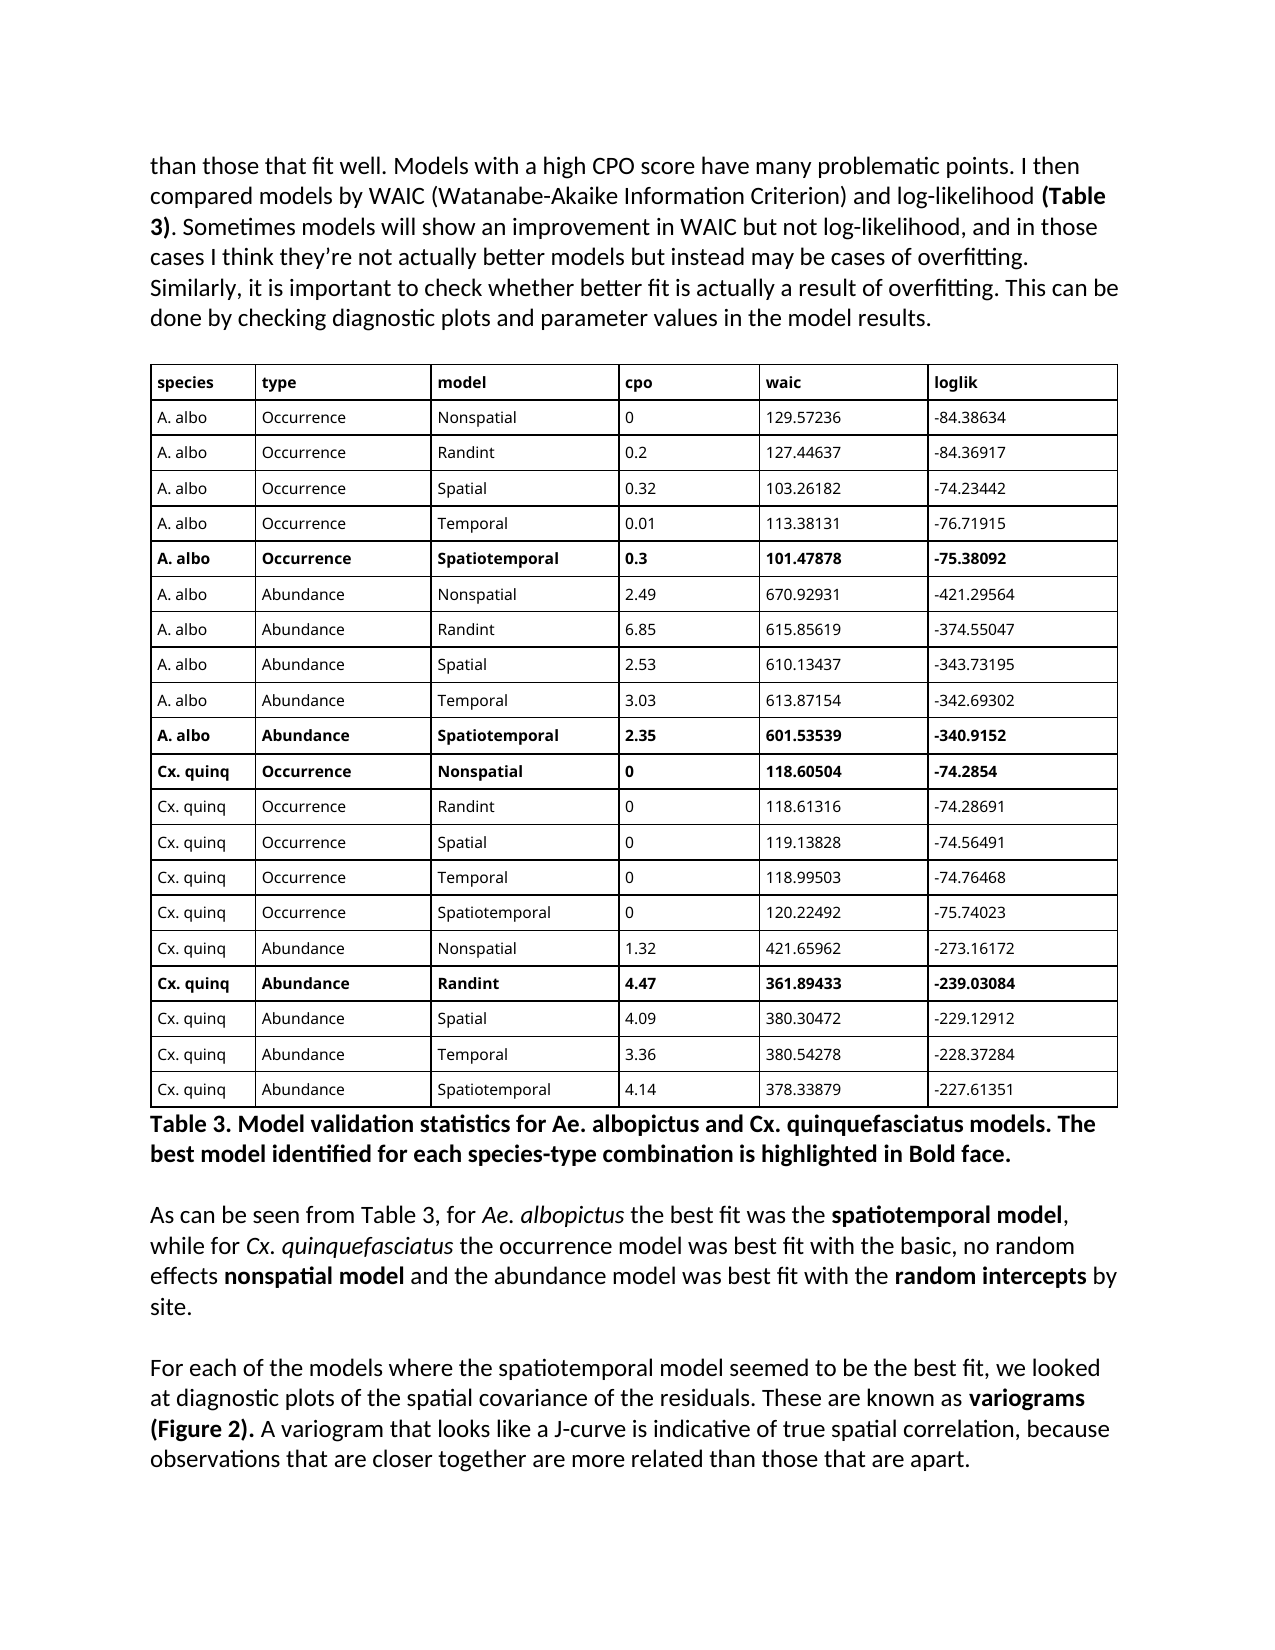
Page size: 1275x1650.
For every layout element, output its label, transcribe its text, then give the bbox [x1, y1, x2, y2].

table_cell A. albo [152, 507, 255, 540]
table_cell Temporal [432, 861, 618, 894]
table_cell 118.99503 [760, 861, 927, 894]
table_cell A. albo [152, 648, 255, 681]
table_cell -74.23442 [929, 471, 1117, 505]
table_cell Abundance [256, 648, 430, 681]
text As can be seen from Table 3, for Ae. albopictus the best fit was the spatiotemporal model, while for Cx. quinquefasciatus the occurrence model was best fit with the basic, no random effects nonspatial model and the abundance model was best fit with the random intercepts by site. [150, 1199, 1125, 1321]
table_cell 127.44637 [760, 436, 927, 469]
table_header model [432, 365, 618, 399]
table_cell Spatial [432, 1002, 618, 1036]
table_cell A. albo [152, 577, 255, 611]
table_cell 0 [620, 825, 759, 859]
table_cell 380.54278 [760, 1037, 927, 1071]
table_cell A. albo [152, 612, 255, 646]
table_cell Occurrence [256, 896, 430, 929]
table_cell 3.03 [620, 683, 759, 717]
table_cell Temporal [432, 1037, 618, 1071]
table_cell 2.49 [620, 577, 759, 611]
table_cell Randint [432, 967, 618, 1000]
table_cell Occurrence [256, 542, 430, 576]
table_cell -421.29564 [929, 577, 1117, 611]
table_cell Occurrence [256, 471, 430, 505]
table_cell A. albo [152, 471, 255, 505]
table_cell A. albo [152, 401, 255, 434]
table_cell Nonspatial [432, 931, 618, 965]
table_cell A. albo [152, 683, 255, 717]
table_cell -74.56491 [929, 825, 1117, 859]
table_cell Occurrence [256, 861, 430, 894]
table_cell 4.14 [620, 1072, 759, 1106]
table_cell 0.01 [620, 507, 759, 540]
table_cell Abundance [256, 967, 430, 1000]
table_cell Cx. quinq [152, 1072, 255, 1106]
table_cell 3.36 [620, 1037, 759, 1071]
table_cell -340.9152 [929, 718, 1117, 753]
table_cell -228.37284 [929, 1037, 1117, 1071]
table_cell A. albo [152, 542, 255, 576]
table_cell Spatiotemporal [432, 718, 618, 753]
table_cell -229.12912 [929, 1002, 1117, 1036]
table_cell -74.2854 [929, 755, 1117, 788]
text Table 3. Model validation statistics for Ae. albopictus and Cx. quinquefasciatus models. The best model identified for each species-type combination is highlighted in Bold face. [150, 1108, 1125, 1169]
table_cell Abundance [256, 1002, 430, 1036]
table_cell -76.71915 [929, 507, 1117, 540]
table_cell -84.36917 [929, 436, 1117, 469]
table_cell 0.32 [620, 471, 759, 505]
table_cell 103.26182 [760, 471, 927, 505]
table_cell Cx. quinq [152, 931, 255, 965]
table_cell Occurrence [256, 507, 430, 540]
table_cell Cx. quinq [152, 967, 255, 1000]
table_header loglik [929, 365, 1117, 399]
table_cell 601.53539 [760, 718, 927, 753]
table_cell Spatiotemporal [432, 542, 618, 576]
table_cell Occurrence [256, 401, 430, 434]
table_cell 2.53 [620, 648, 759, 681]
table_cell 0.2 [620, 436, 759, 469]
table_cell Cx. quinq [152, 861, 255, 894]
table_cell -374.55047 [929, 612, 1117, 646]
table_cell -84.38634 [929, 401, 1117, 434]
table_cell Abundance [256, 1037, 430, 1071]
table_cell 0 [620, 401, 759, 434]
table_cell Cx. quinq [152, 1002, 255, 1036]
table_cell 380.30472 [760, 1002, 927, 1036]
table_cell Occurrence [256, 436, 430, 469]
table_cell 361.89433 [760, 967, 927, 1000]
table_cell 6.85 [620, 612, 759, 646]
table_cell 4.47 [620, 967, 759, 1000]
table_cell 613.87154 [760, 683, 927, 717]
table_cell Abundance [256, 718, 430, 753]
table_cell Abundance [256, 612, 430, 646]
table_cell Nonspatial [432, 401, 618, 434]
table_cell Spatial [432, 471, 618, 505]
table_cell Nonspatial [432, 755, 618, 788]
table_cell 120.22492 [760, 896, 927, 929]
table_cell Occurrence [256, 825, 430, 859]
table_cell 0 [620, 755, 759, 788]
table_header species [152, 365, 255, 399]
table_cell Nonspatial [432, 577, 618, 611]
table_cell 0 [620, 861, 759, 894]
table_cell 4.09 [620, 1002, 759, 1036]
table_cell Temporal [432, 507, 618, 540]
table_cell Cx. quinq [152, 825, 255, 859]
table_cell 610.13437 [760, 648, 927, 681]
table_cell Occurrence [256, 755, 430, 788]
table_cell 1.32 [620, 931, 759, 965]
table_cell 615.85619 [760, 612, 927, 646]
table_cell 129.57236 [760, 401, 927, 434]
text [150, 150, 1125, 333]
table_cell -273.16172 [929, 931, 1117, 965]
table_cell Randint [432, 790, 618, 824]
table_cell 118.61316 [760, 790, 927, 824]
table_cell Spatial [432, 825, 618, 859]
table_cell 101.47878 [760, 542, 927, 576]
table_cell Spatial [432, 648, 618, 681]
table_cell 119.13828 [760, 825, 927, 859]
table_cell A. albo [152, 718, 255, 753]
table_cell Abundance [256, 683, 430, 717]
table_header cpo [620, 365, 759, 399]
table_cell Cx. quinq [152, 755, 255, 788]
table_cell Abundance [256, 931, 430, 965]
table_cell -75.74023 [929, 896, 1117, 929]
table_cell 0 [620, 896, 759, 929]
table_cell Cx. quinq [152, 896, 255, 929]
table_cell 118.60504 [760, 755, 927, 788]
table_cell Spatiotemporal [432, 896, 618, 929]
table_cell Abundance [256, 1072, 430, 1106]
table_cell -342.69302 [929, 683, 1117, 717]
table_cell -343.73195 [929, 648, 1117, 681]
table_cell 0 [620, 790, 759, 824]
table_cell -74.28691 [929, 790, 1117, 824]
table_cell Cx. quinq [152, 1037, 255, 1071]
table_cell 421.65962 [760, 931, 927, 965]
text For each of the models where the spatiotemporal model seemed to be the best fit, we looked at diagnostic plots of the spatial covariance of the residuals. These are known as variograms (Figure 2). A variogram that looks like a J-curve is indicative of true spatial correlation, because observations that are closer together are more related than those that are apart. [150, 1352, 1125, 1474]
table_cell 0.3 [620, 542, 759, 576]
table_cell -239.03084 [929, 967, 1117, 1000]
table_cell 670.92931 [760, 577, 927, 611]
table_cell Cx. quinq [152, 790, 255, 824]
table_cell 378.33879 [760, 1072, 927, 1106]
table_cell Abundance [256, 577, 430, 611]
table_cell Randint [432, 612, 618, 646]
table_header waic [760, 365, 927, 399]
table_cell 2.35 [620, 718, 759, 753]
table_cell A. albo [152, 436, 255, 469]
table_cell -74.76468 [929, 861, 1117, 894]
table_cell 113.38131 [760, 507, 927, 540]
table_cell -227.61351 [929, 1072, 1117, 1106]
table_header type [256, 365, 430, 399]
table_cell Spatiotemporal [432, 1072, 618, 1106]
table_cell Randint [432, 436, 618, 469]
table_cell -75.38092 [929, 542, 1117, 576]
table_cell Temporal [432, 683, 618, 717]
table_cell Occurrence [256, 790, 430, 824]
